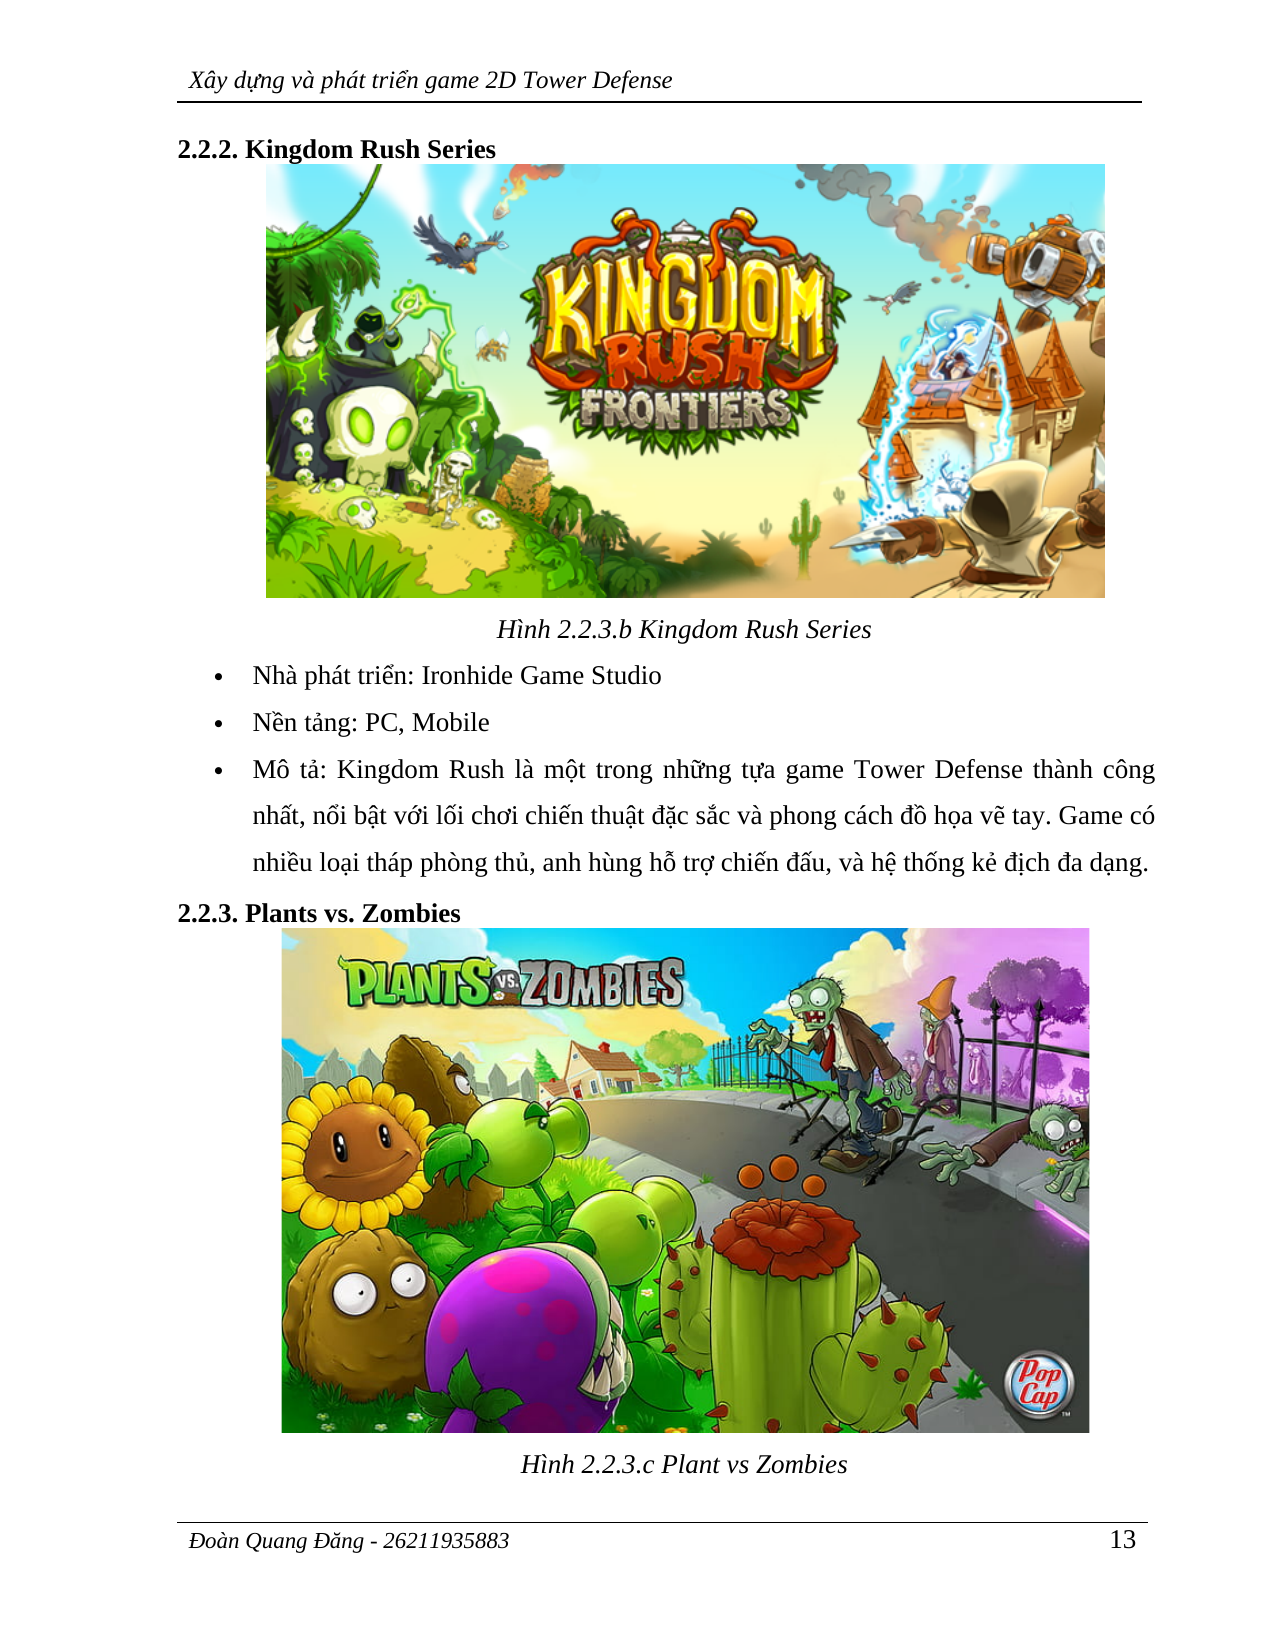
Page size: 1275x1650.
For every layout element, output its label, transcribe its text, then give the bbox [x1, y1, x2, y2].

subtitle 2.2.2. Kingdom Rush Series [177, 134, 1156, 165]
picture [266, 164, 1105, 598]
subtitle 2.2.3. Plants vs. Zombies [177, 897, 1156, 928]
text Hình 2.2.3.c Plant vs Zombies [215, 1448, 1156, 1480]
picture [281, 928, 1090, 1433]
list Nhà phát triển: Ironhide Game Studio [215, 659, 1156, 691]
list Mô tả: Kingdom Rush là một trong những tựa game Tower Defense thành công nhất, nổi bật với lối chơi chiến thuật đặc sắc và phong cách đồ họa vẽ tay. Game có nhiều loại tháp phòng thủ, anh hùng hỗ trợ chiến đấu, và hệ thống kẻ địch đa dạng. [215, 753, 1156, 877]
list Nền tảng: PC, Mobile [215, 706, 1156, 737]
text Hình 2.2.3.b Kingdom Rush Series [215, 613, 1156, 644]
